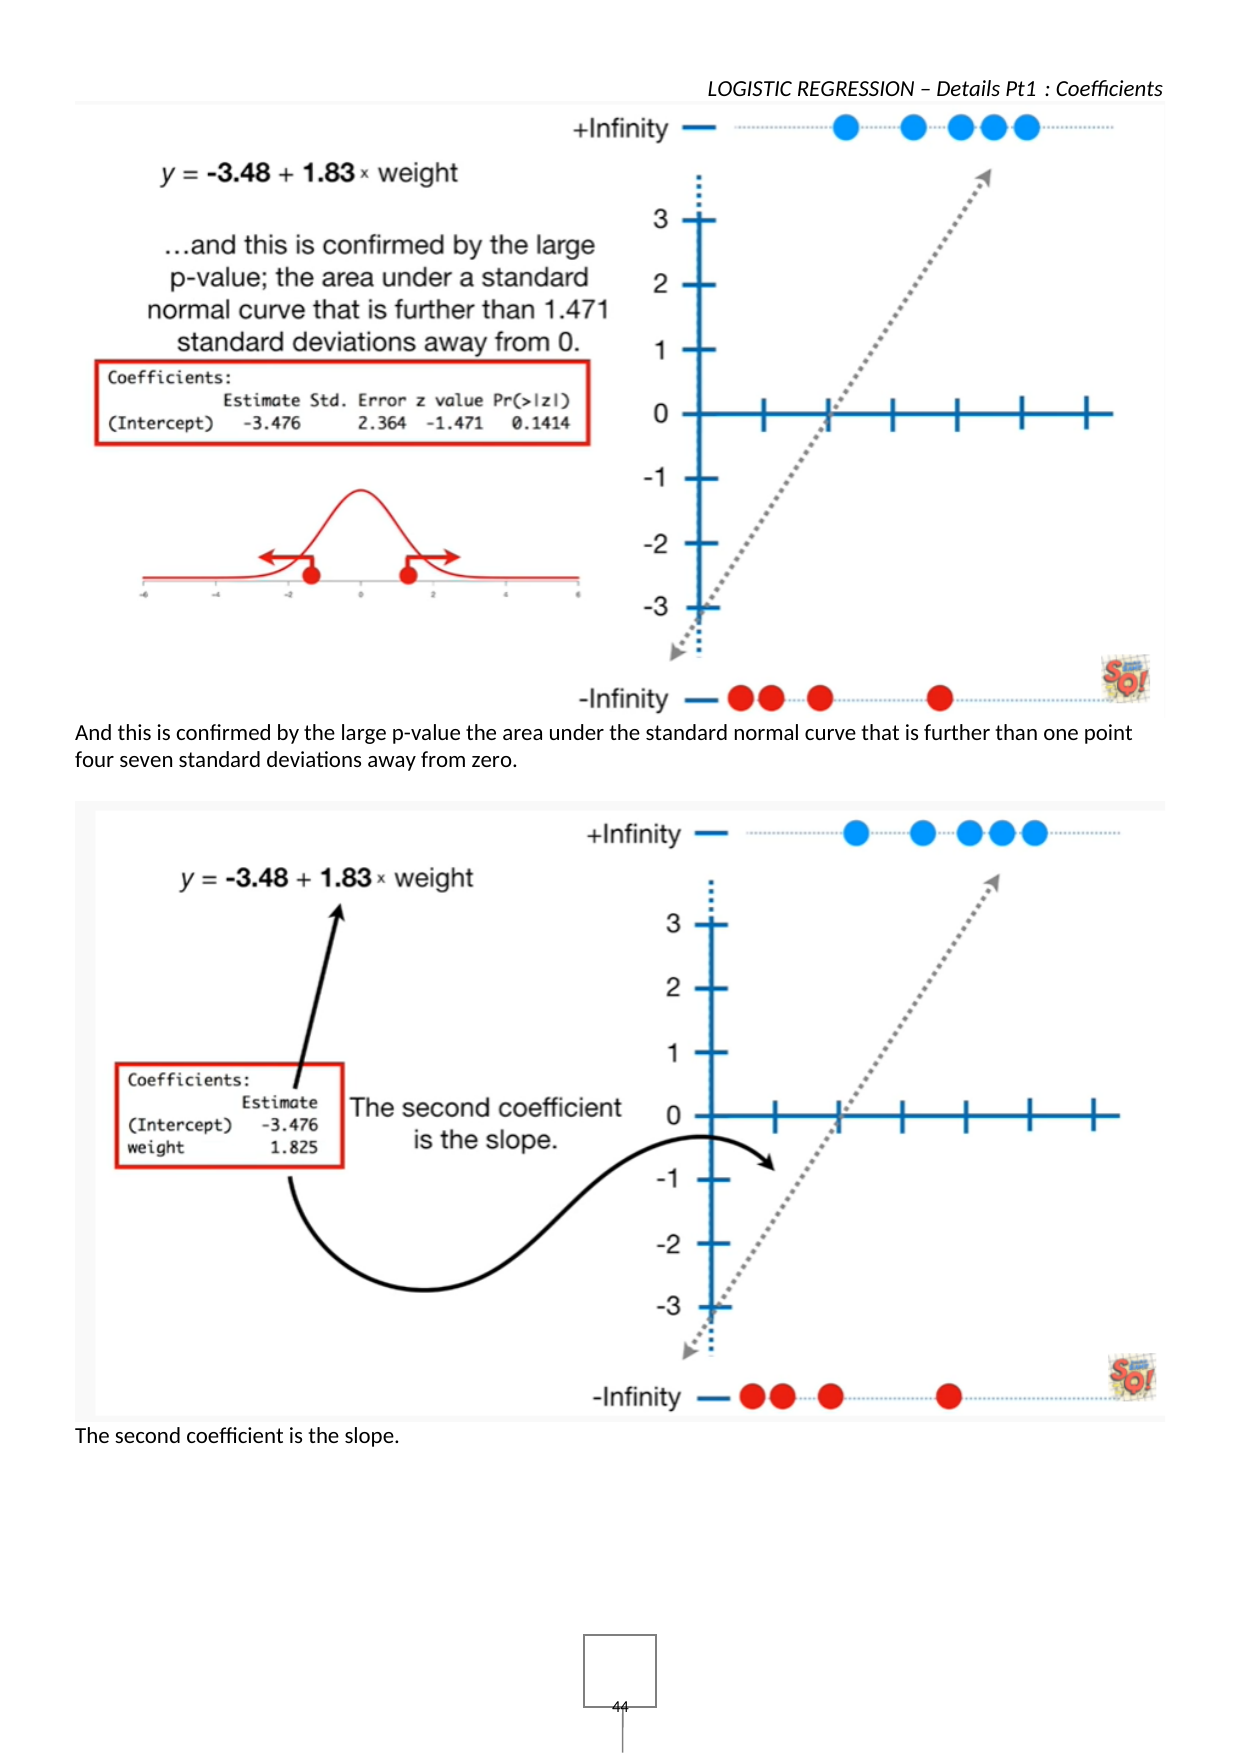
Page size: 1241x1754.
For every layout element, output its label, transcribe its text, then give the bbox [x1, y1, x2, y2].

picture [75, 801, 1166, 1422]
text And this is confirmed by the large p-value the area under the standard normal curve that is further than one point four seven standard deviations away from zero. [75, 718, 1165, 774]
text The second coefficient is the slope. [75, 1422, 1165, 1449]
picture [75, 101, 1166, 718]
